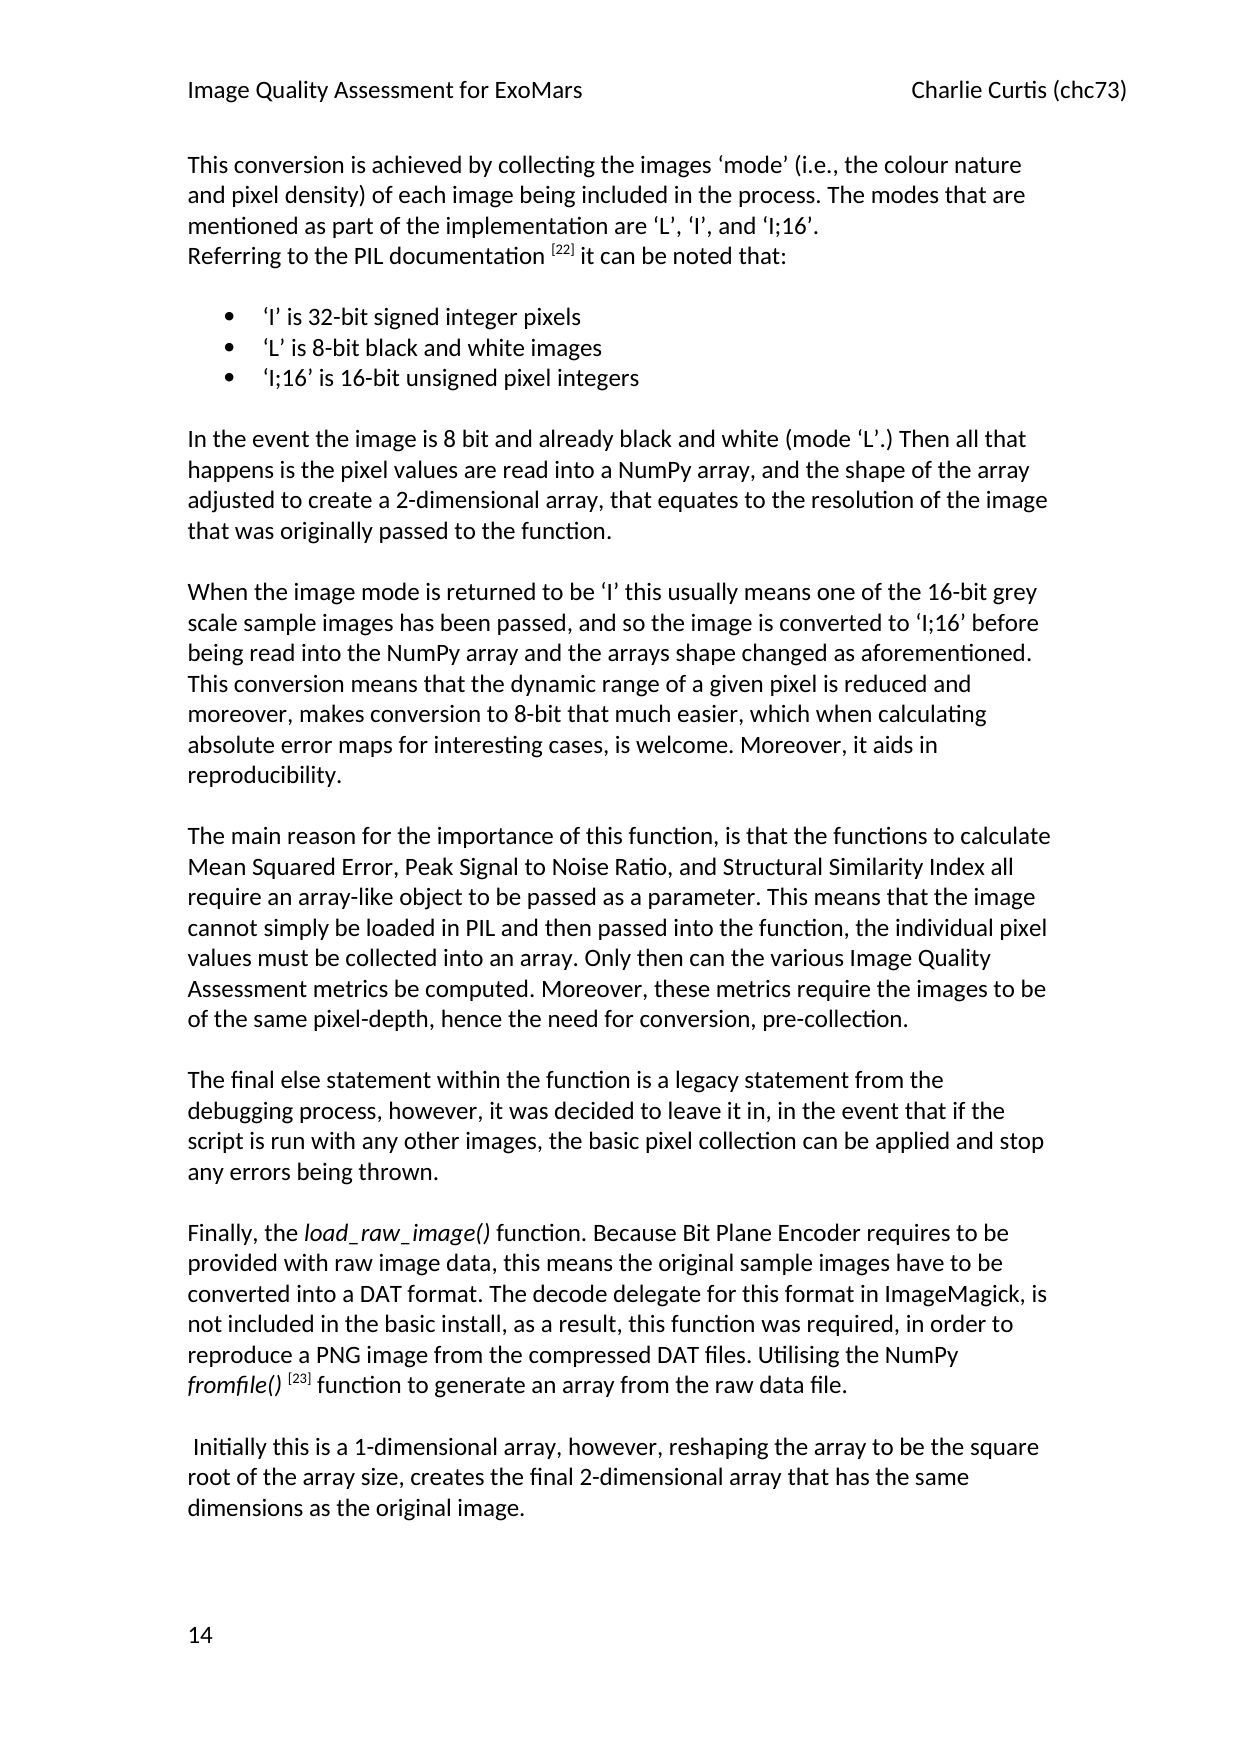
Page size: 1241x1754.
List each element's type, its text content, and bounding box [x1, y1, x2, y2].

text Initially this is a 1-dimensional array, however, reshaping the array to be the square root of the array size, creates the final 2-dimensional array that has the same dimensions as the original image. [187, 1431, 1053, 1522]
text This conversion is achieved by collecting the images ‘mode’ (i.e., the colour nature and pixel density) of each image being included in the process. The modes that are mentioned as part of the implementation are ‘L’, ‘I’, and ‘I;16’. [187, 149, 1053, 240]
list ‘I;16’ is 16-bit unsigned pixel integers [225, 362, 1053, 393]
text In the event the image is 8 bit and already black and white (mode ‘L’.) Then all that happens is the pixel values are read into a NumPy array, and the shape of the array adjusted to create a 2-dimensional array, that equates to the resolution of the image that was originally passed to the function. [187, 423, 1053, 546]
text Referring to the PIL documentation [22] it can be noted that: [187, 240, 1053, 271]
list ‘L’ is 8-bit black and white images [225, 332, 1053, 362]
text The main reason for the importance of this function, is that the functions to calculate Mean Squared Error, Peak Signal to Noise Ratio, and Structural Similarity Index all require an array-like object to be passed as a parameter. This means that the image cannot simply be loaded in PIL and then passed into the function, the individual pixel values must be collected into an array. Only then can the various Image Quality Assessment metrics be computed. Moreover, these metrics require the images to be of the same pixel-depth, hence the need for conversion, pre-collection. [187, 820, 1053, 1034]
text The final else statement within the function is a legacy statement from the debugging process, however, it was decided to leave it in, in the event that if the script is run with any other images, the basic pixel collection can be applied and stop any errors being thrown. [187, 1064, 1053, 1187]
list ‘I’ is 32-bit signed integer pixels [225, 301, 1053, 332]
text When the image mode is returned to be ‘I’ this usually means one of the 16-bit grey scale sample images has been passed, and so the image is converted to ‘I;16’ before being read into the NumPy array and the arrays shape changed as aforementioned. This conversion means that the dynamic range of a given pixel is reduced and moreover, makes conversion to 8-bit that much easier, which when calculating absolute error maps for interesting cases, is welcome. Moreover, it aids in reproducibility. [187, 576, 1053, 790]
text Finally, the load_raw_image() function. Because Bit Plane Encoder requires to be provided with raw image data, this means the original sample images have to be converted into a DAT format. The decode delegate for this format in ImageMagick, is not included in the basic install, as a result, this function was required, in order to reproduce a PNG image from the compressed DAT files. Utilising the NumPy fromfile() [23] function to generate an array from the raw data file. [187, 1217, 1053, 1400]
